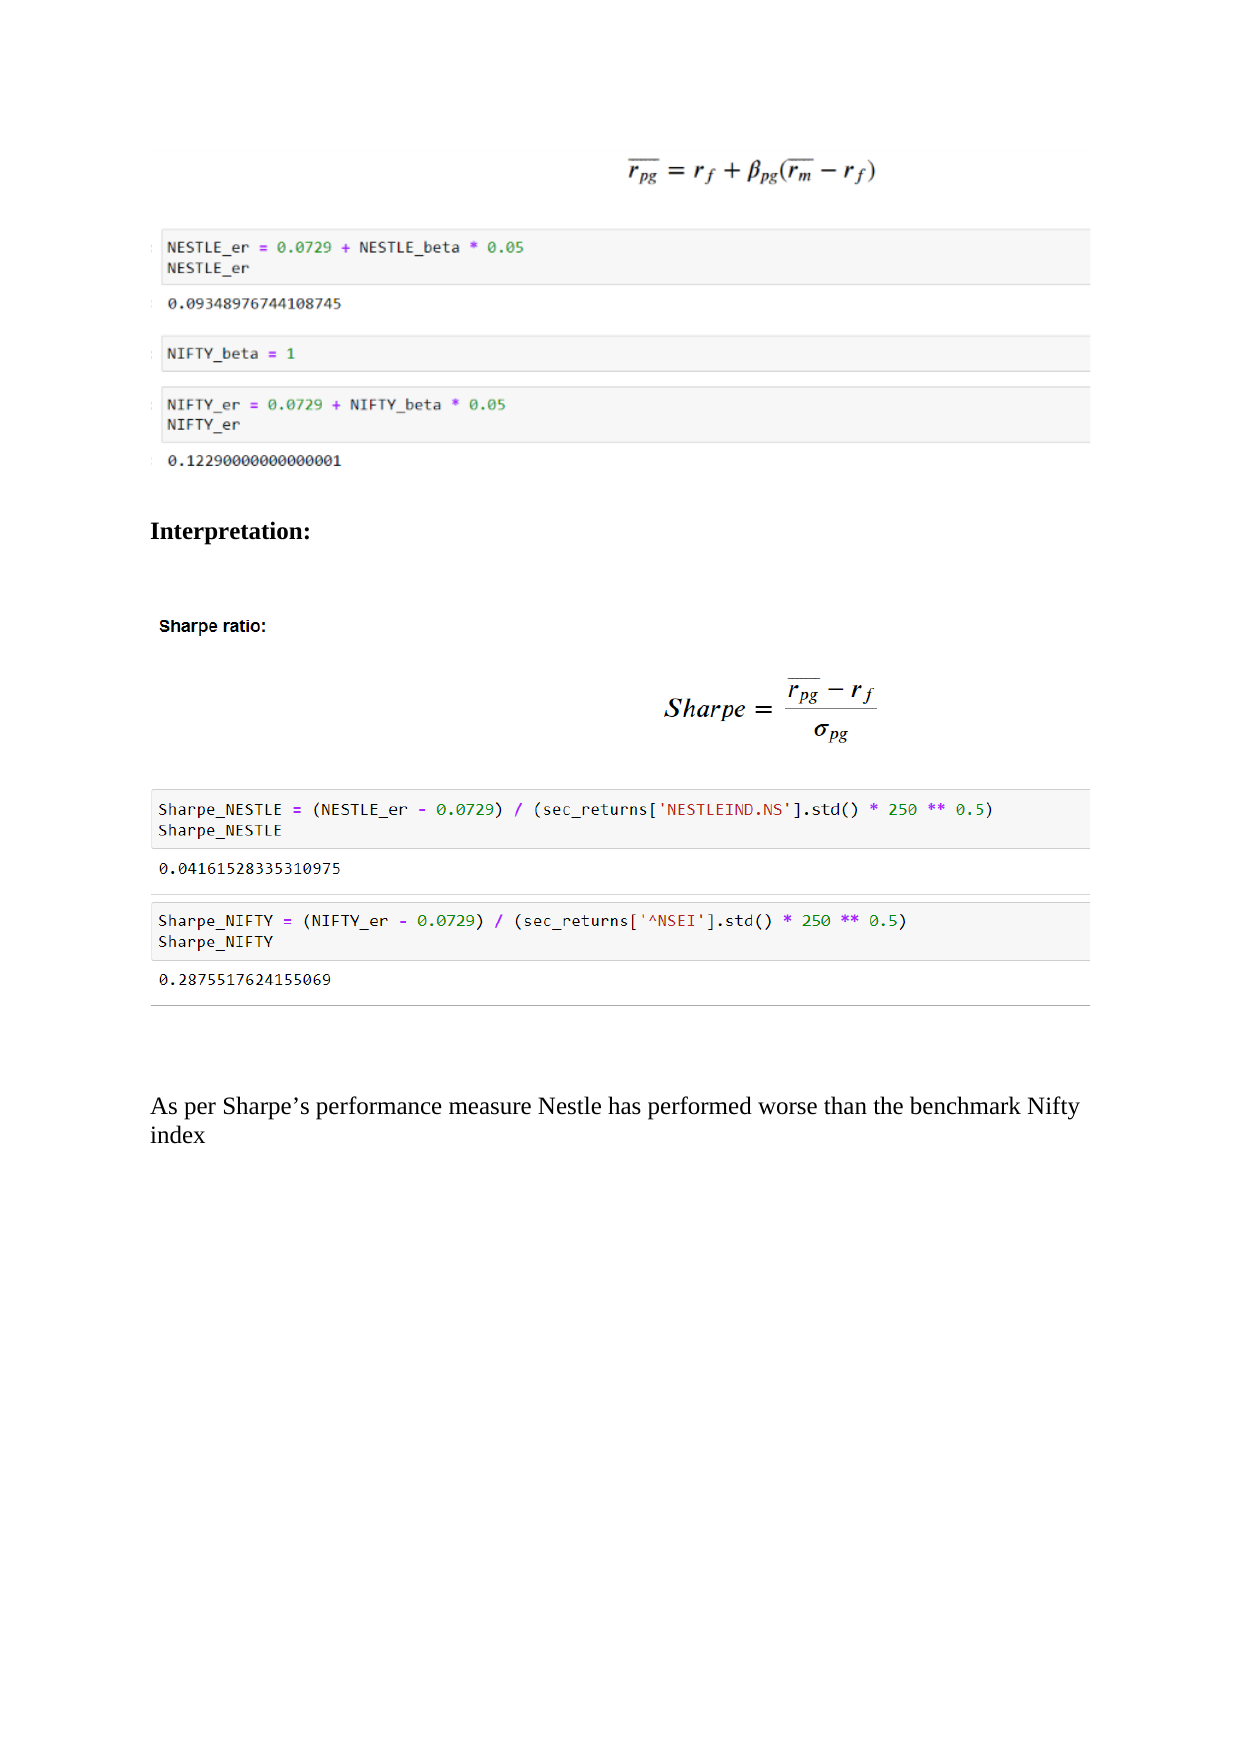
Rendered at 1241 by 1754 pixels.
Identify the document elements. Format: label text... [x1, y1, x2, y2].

text Interpretation: [150, 516, 1090, 545]
picture [151, 603, 1091, 1006]
text As per Sharpe’s performance measure Nestle has performed worse than the benchmark Nifty index [150, 1091, 1090, 1149]
picture [150, 150, 1094, 477]
